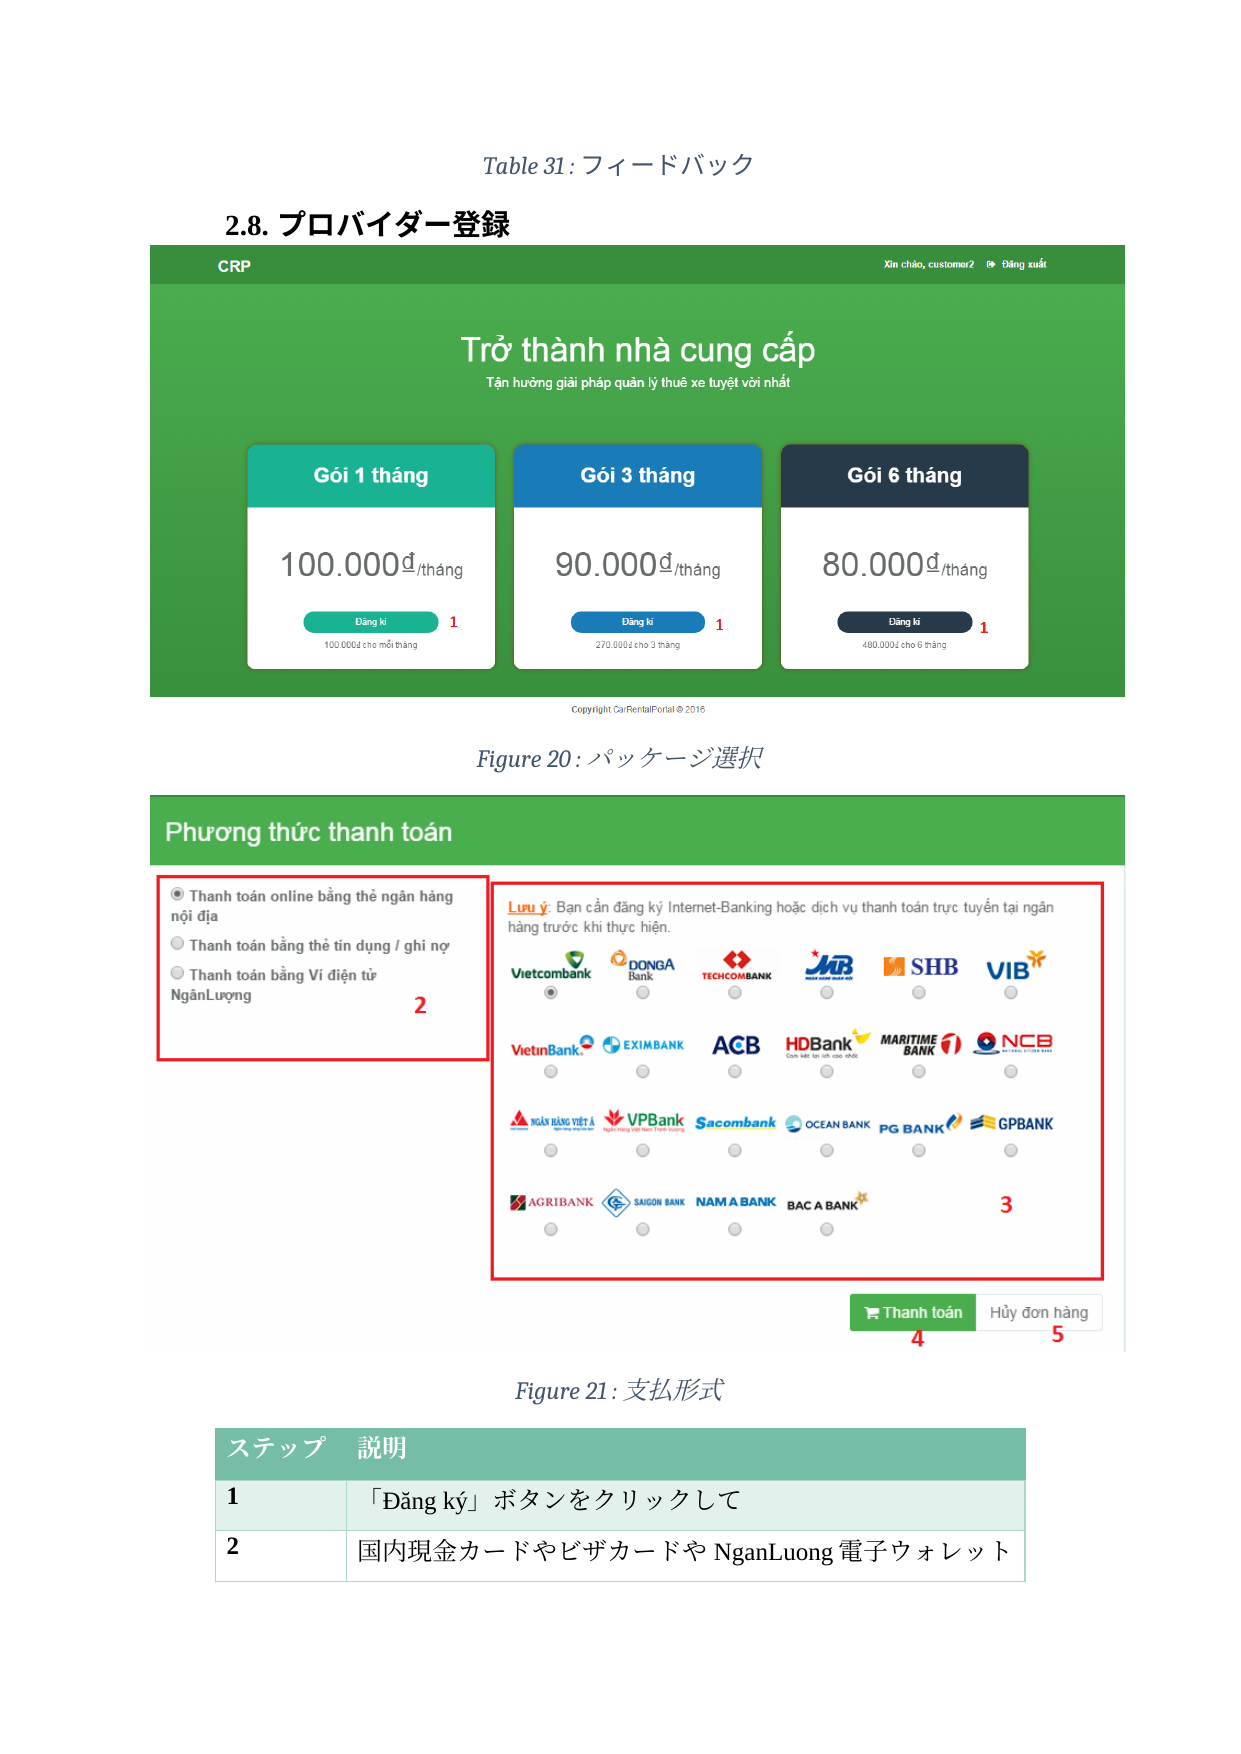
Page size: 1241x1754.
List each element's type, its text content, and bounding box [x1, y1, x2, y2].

table_cell 「Đăng ký」ボタンをクリックして [347, 1481, 1024, 1530]
picture [150, 245, 1125, 720]
text Figure 21 : 支払形式 [150, 1371, 1090, 1407]
table_header 説明 [347, 1429, 1024, 1480]
text Figure 20 : パッケージ選択 [150, 739, 1090, 775]
subtitle プロバイダー登録 [225, 201, 1090, 244]
picture [150, 795, 1125, 1352]
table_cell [347, 1531, 1024, 1581]
table_cell 1 [216, 1481, 346, 1530]
table_header ステップ [216, 1429, 346, 1480]
text Table 31 : フィードバック [150, 150, 1090, 181]
table_cell 2 [216, 1531, 346, 1581]
